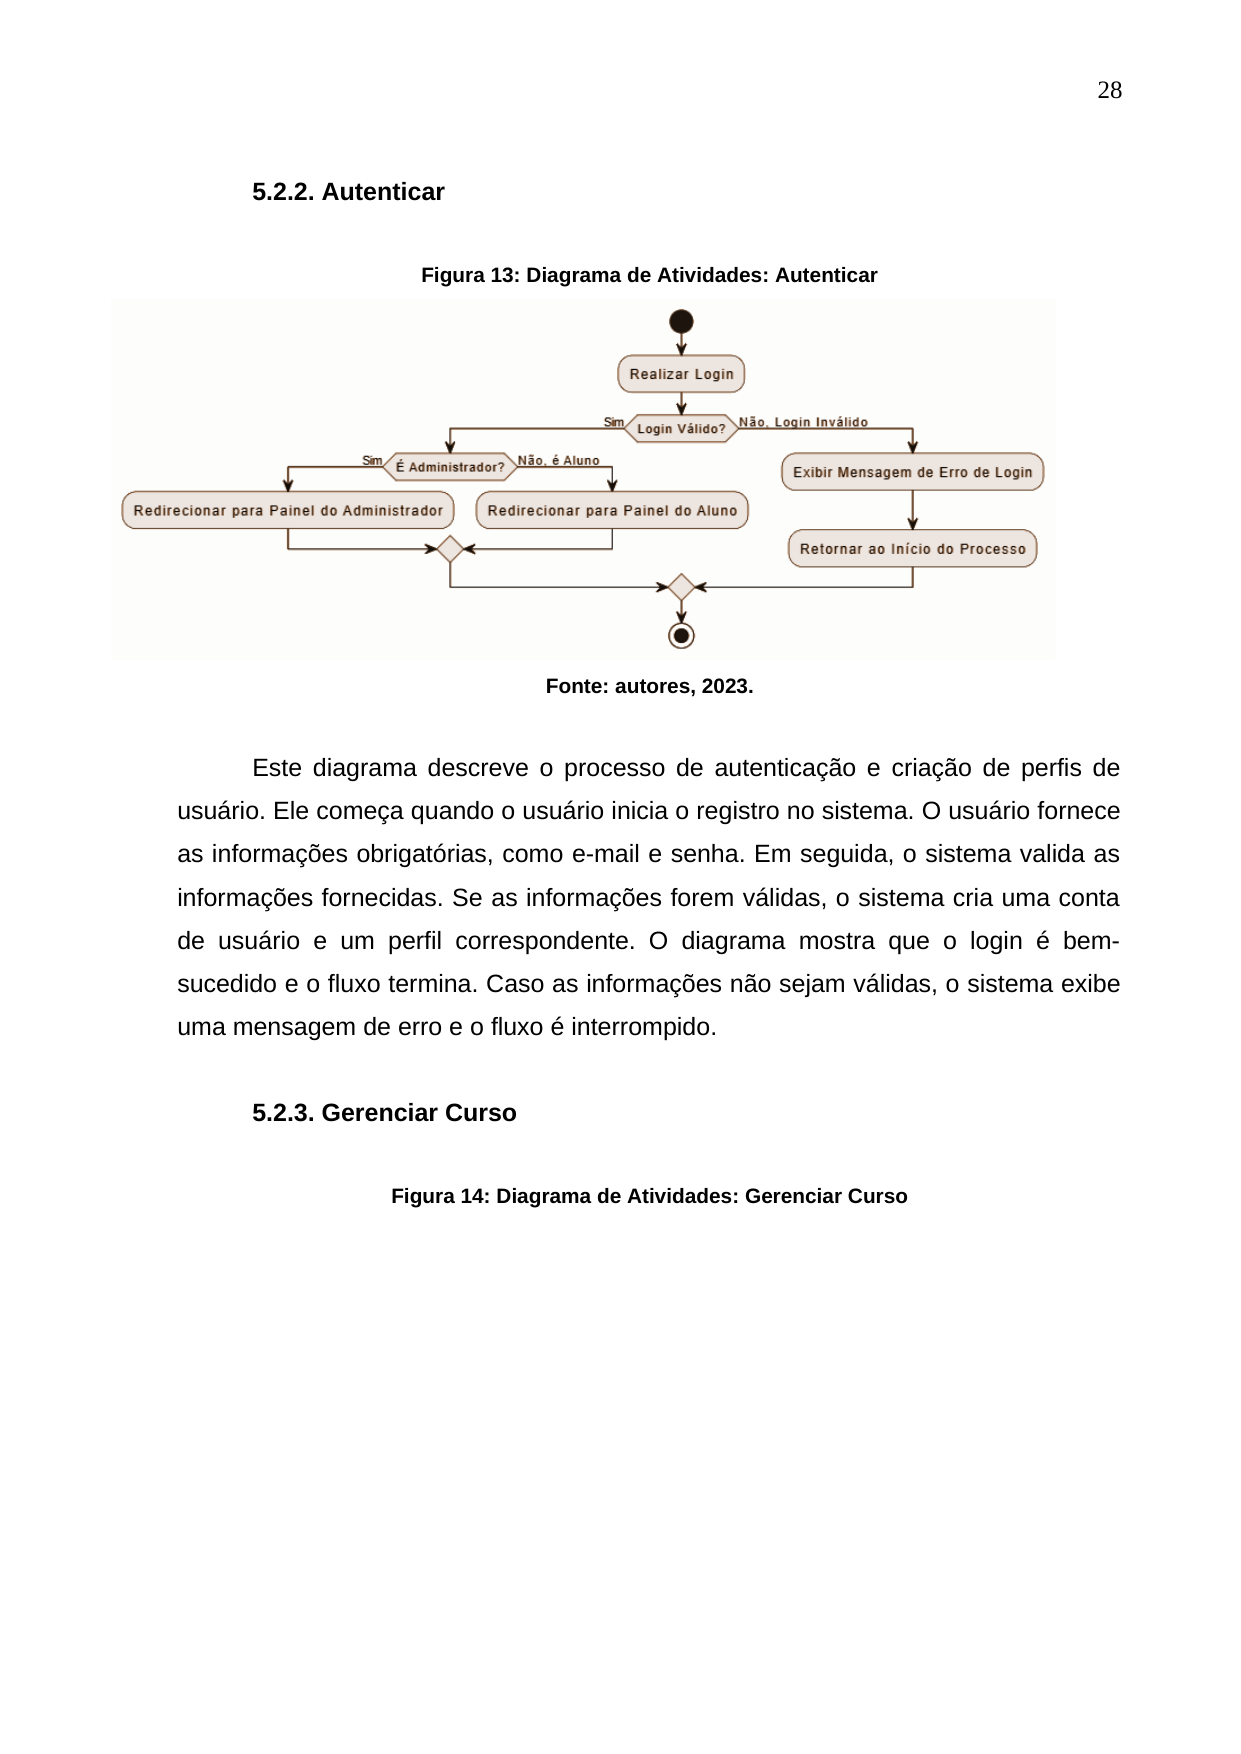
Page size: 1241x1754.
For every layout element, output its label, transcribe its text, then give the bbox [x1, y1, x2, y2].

text Figura 13: Diagrama de Atividades: Autenticar [177, 263, 1122, 287]
text Fonte: autores, 2023. [177, 674, 1122, 698]
picture [110, 299, 1056, 660]
text Figura 14: Diagrama de Atividades: Gerenciar Curso [177, 1184, 1122, 1208]
subtitle 5.2.2. Autenticar [252, 177, 1110, 206]
text Este diagrama descreve o processo de autenticação e criação de perfis de usuário. Ele começa quando o usuário inicia o registro no sistema. O usuário fornece as informações obrigatórias, como e-mail e senha. Em seguida, o sistema valida as informações fornecidas. Se as informações forem válidas, o sistema cria uma conta de usuário e um perfil correspondente. O diagrama mostra que o login é bem-sucedido e o fluxo termina. Caso as informações não sejam válidas, o sistema exibe uma mensagem de erro e o fluxo é interrompido. [177, 753, 1122, 1041]
subtitle 5.2.3. Gerenciar Curso [252, 1098, 1110, 1127]
